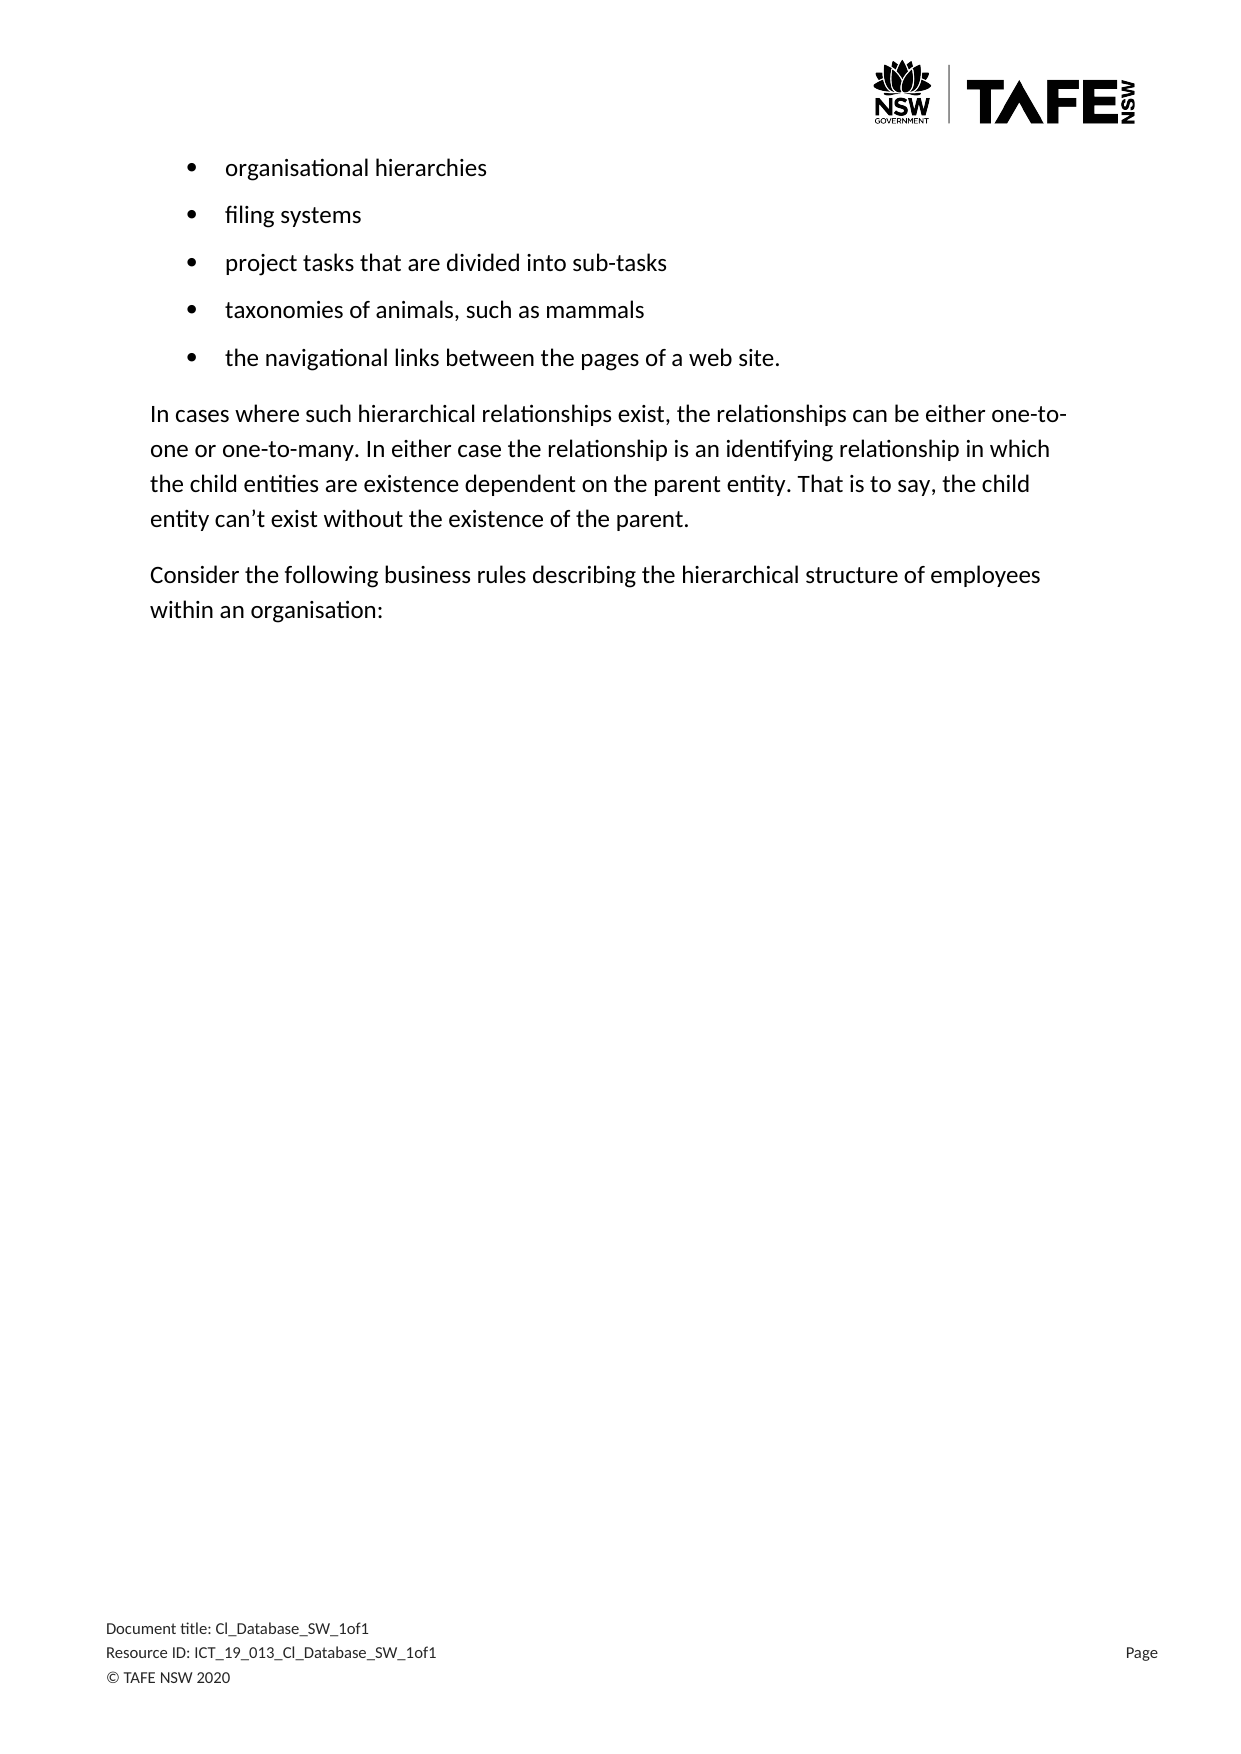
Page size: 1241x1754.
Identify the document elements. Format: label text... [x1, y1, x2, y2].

list organisational hierarchies [187, 152, 1090, 183]
text Consider the following business rules describing the hierarchical structure of employees within an organisation: [150, 559, 1090, 624]
text In cases where such hierarchical relationships exist, the relationships can be either one-to-one or one-to-many. In either case the relationship is an identifying relationship in which the child entities are existence dependent on the parent entity. That is to say, the child entity can’t exist without the existence of the parent. [150, 398, 1090, 533]
list filing systems [187, 199, 1090, 230]
list taxonomies of animals, such as mammals [187, 294, 1090, 325]
list project tasks that are divided into sub-tasks [187, 247, 1090, 278]
picture [873, 59, 1135, 125]
list the navigational links between the pages of a web site. [187, 342, 1090, 373]
